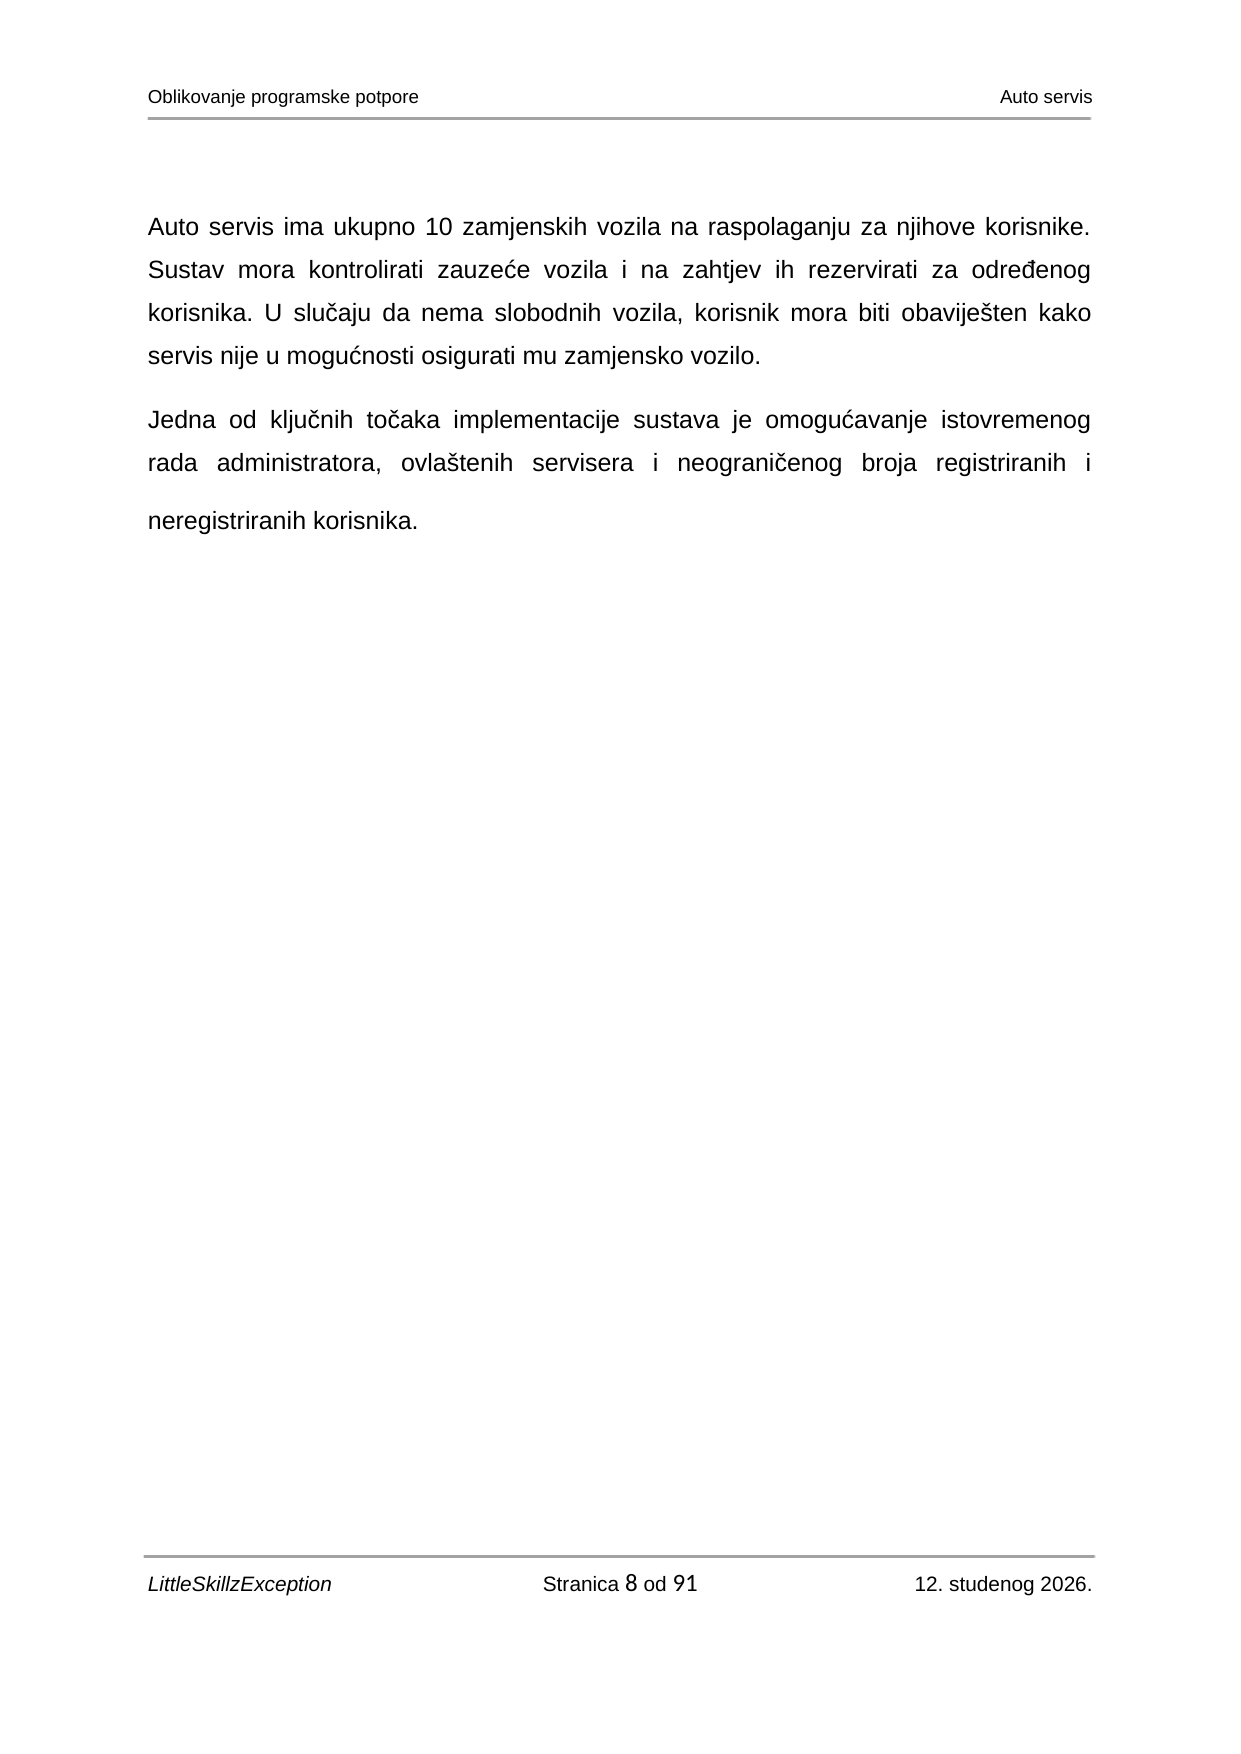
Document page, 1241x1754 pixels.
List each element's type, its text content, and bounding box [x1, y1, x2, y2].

text Jedna od ključnih točaka implementacije sustava je omogućavanje istovremenog rada administratora, ovlaštenih servisera i neograničenog broja registriranih i neregistriranih korisnika. [148, 405, 1093, 538]
text Auto servis ima ukupno 10 zamjenskih vozila na raspolaganju za njihove korisnike. Sustav mora kontrolirati zauzeće vozila i na zahtjev ih rezervirati za određenog korisnika. U slučaju da nema slobodnih vozila, korisnik mora biti obaviješten kako servis nije u mogućnosti osigurati mu zamjensko vozilo. [148, 212, 1093, 370]
